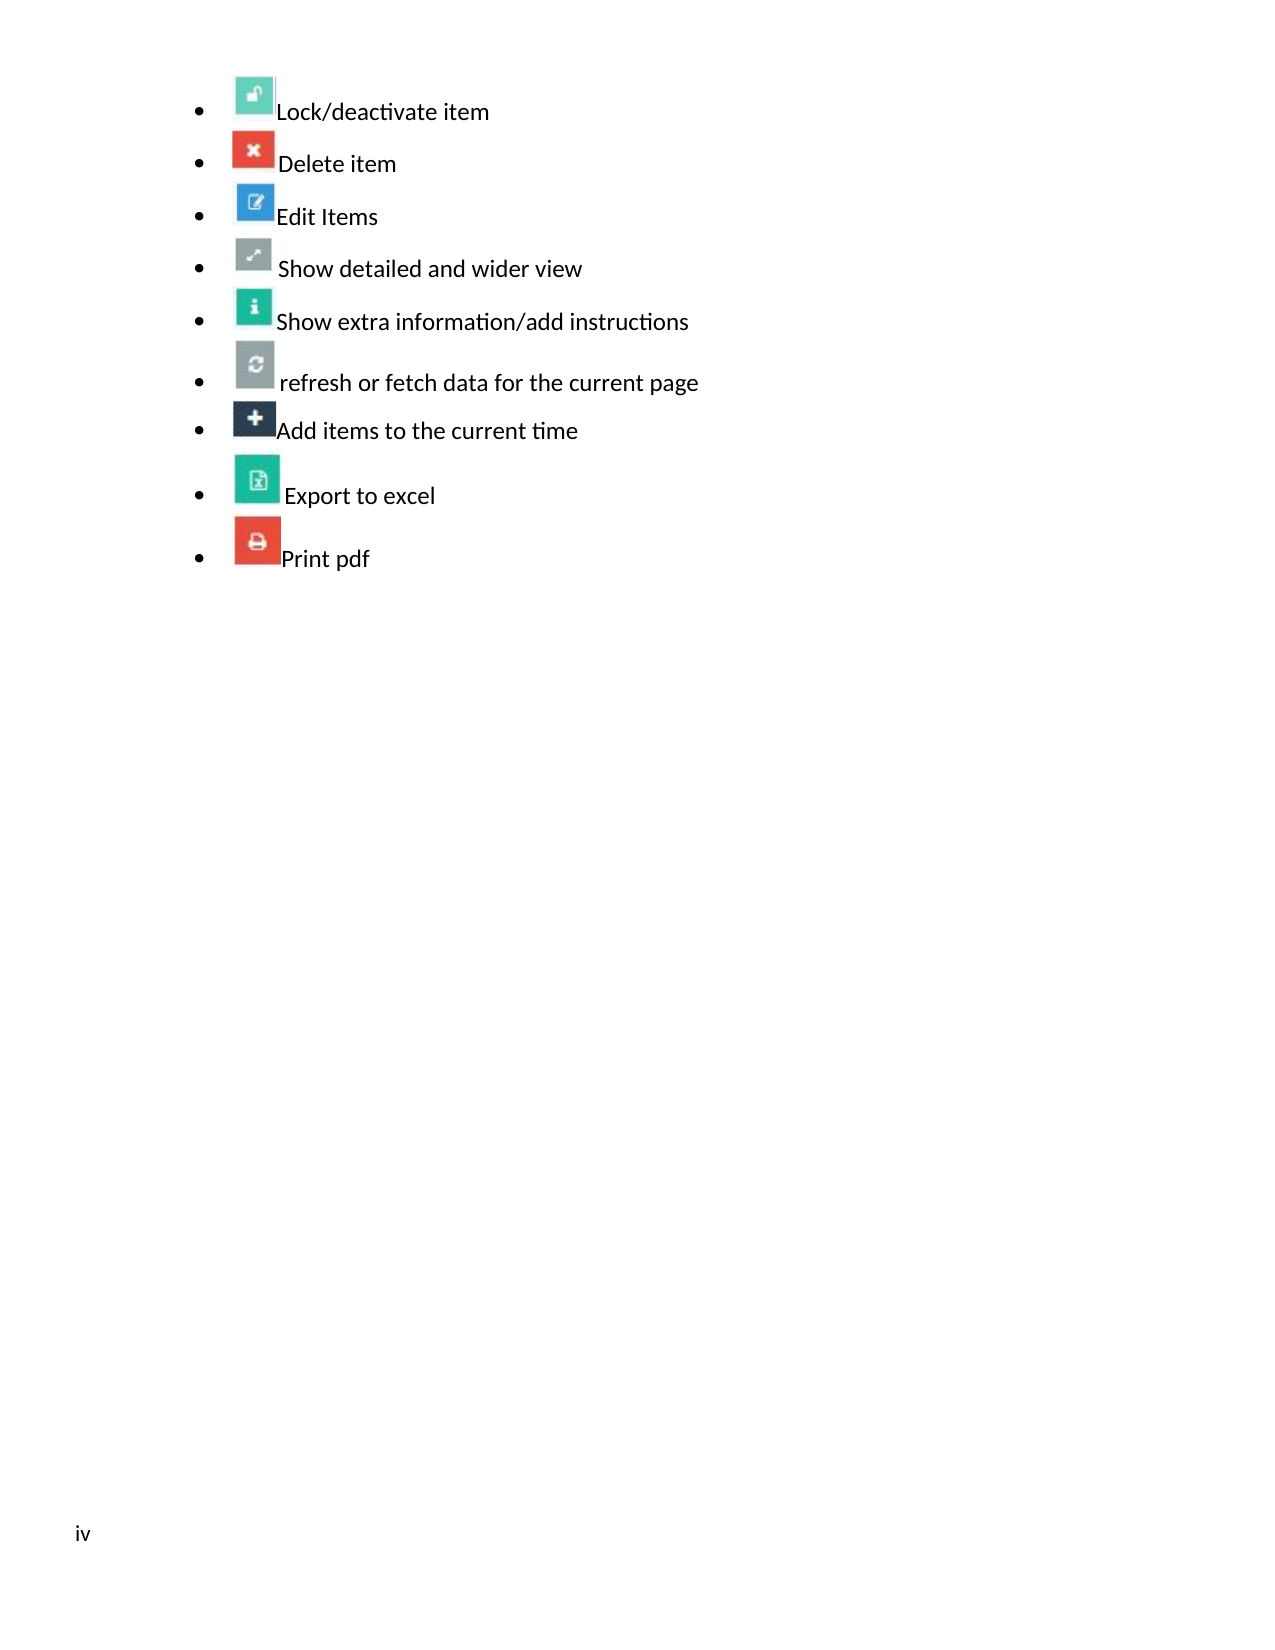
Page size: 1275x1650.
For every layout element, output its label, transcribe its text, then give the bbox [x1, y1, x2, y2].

picture [232, 400, 277, 440]
list Lock/deactivate item [195, 75, 1200, 127]
picture [232, 338, 280, 392]
picture [232, 128, 278, 173]
picture [232, 512, 281, 568]
list Show detailed and wider view [195, 234, 1200, 284]
list Show extra information/add instructions [195, 286, 1200, 336]
picture [232, 286, 277, 330]
picture [232, 233, 278, 278]
picture [232, 181, 277, 226]
list Add items to the current time [195, 400, 1200, 446]
list Edit Items [195, 181, 1200, 231]
list Delete item [195, 129, 1200, 179]
list Print pdf [195, 513, 1200, 574]
list refresh or fetch data for the current page [195, 338, 1200, 398]
picture [232, 448, 284, 505]
list Export to excel [195, 448, 1200, 511]
picture [232, 75, 277, 121]
